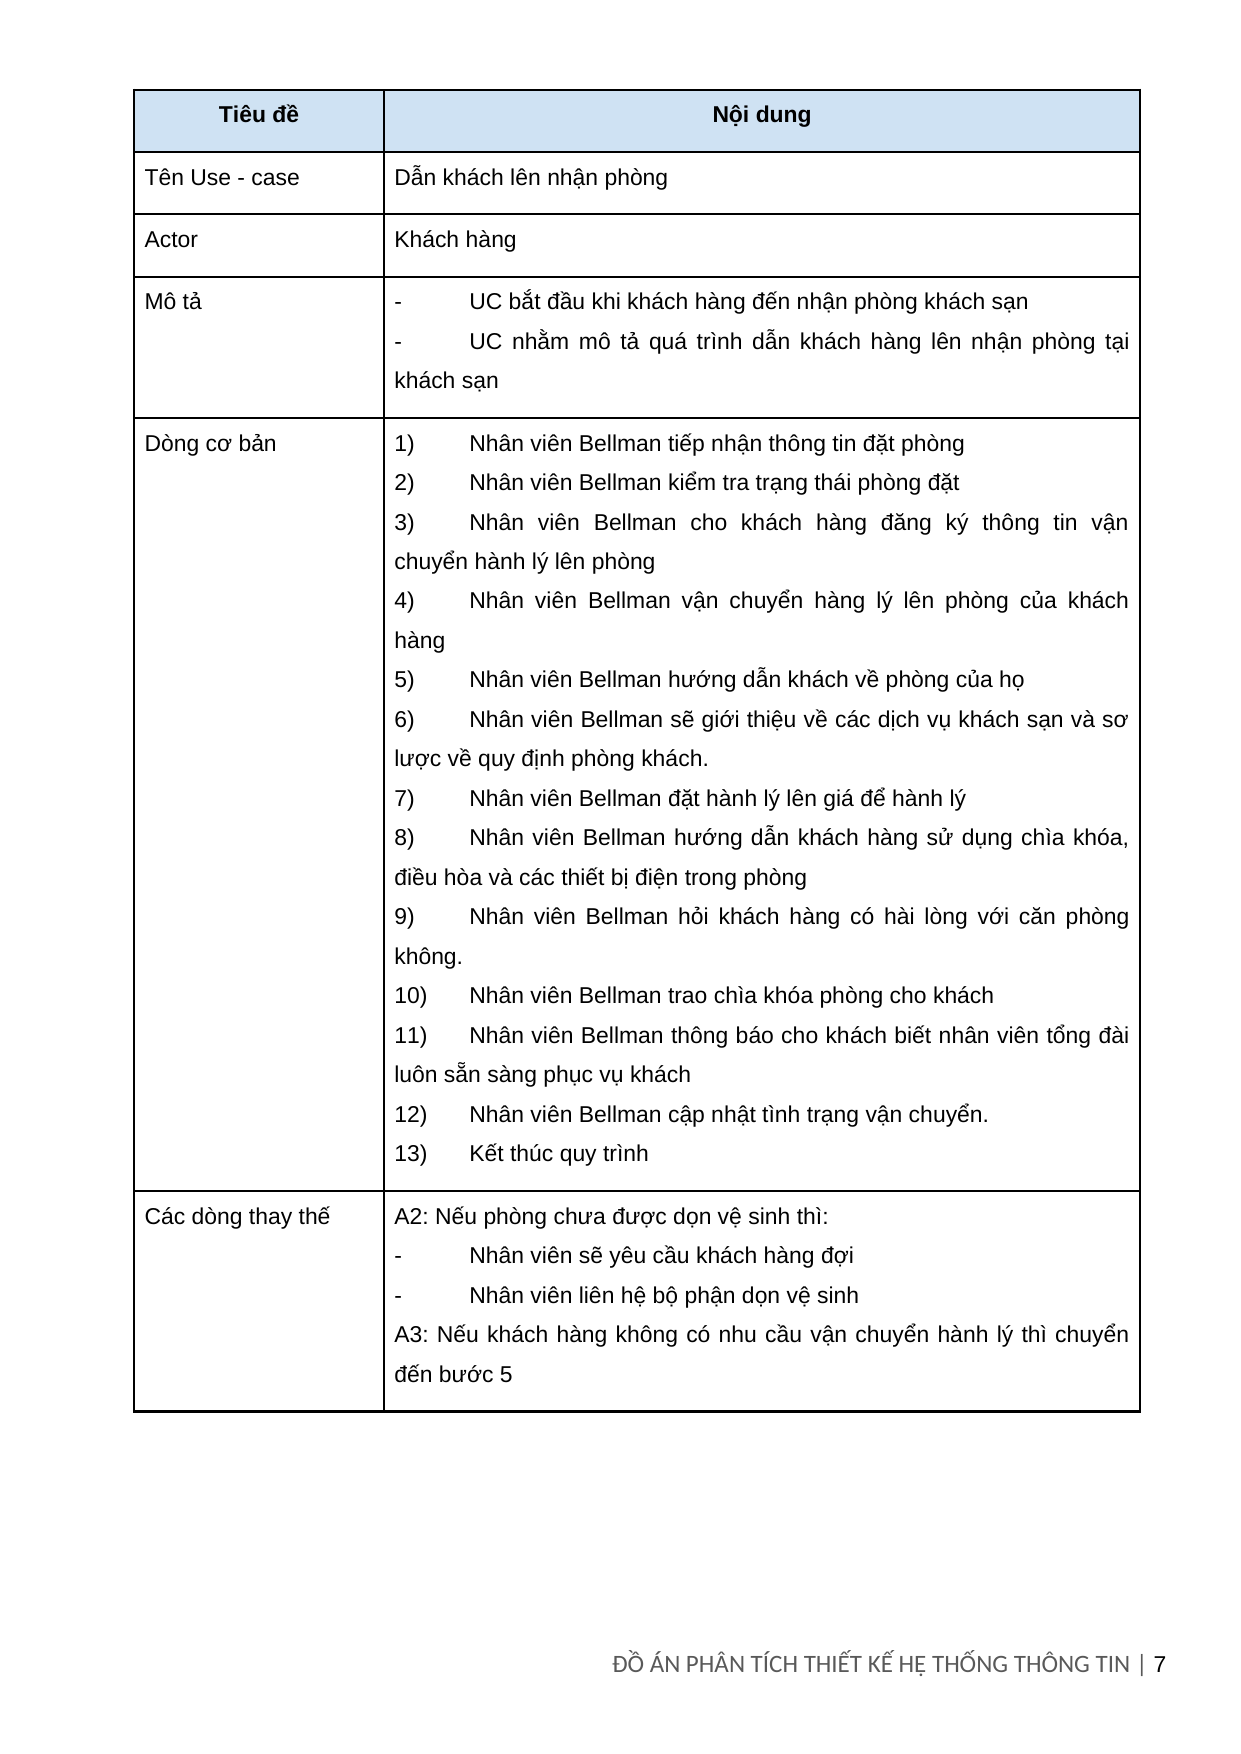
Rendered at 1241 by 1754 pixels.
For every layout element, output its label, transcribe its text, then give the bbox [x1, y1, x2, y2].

table_cell Các dòng thay thế [135, 1192, 383, 1410]
table_cell Actor [135, 215, 383, 276]
table_cell A2: Nếu phòng chưa được dọn vệ sinh thì: Nhân viên sẽ yêu cầu khách hàng đợi Nhân viên liên hệ bộ phận dọn vệ sinh A3: Nếu khách hàng không có nhu cầu vận chuyển hành lý thì chuyển đến bước 5 [385, 1192, 1139, 1410]
table_cell Dẫn khách lên nhận phòng [385, 153, 1139, 213]
table_cell Khách hàng [385, 215, 1139, 276]
table_cell Tên Use - case [135, 153, 383, 213]
table_header Tiêu đề [135, 91, 383, 151]
table_header Nội dung [385, 91, 1139, 151]
table_cell Mô tả [135, 278, 383, 417]
table_cell Nhân viên Bellman tiếp nhận thông tin đặt phòng Nhân viên Bellman kiểm tra trạng thái phòng đặt Nhân viên Bellman cho khách hàng đăng ký thông tin vận chuyển hành lý lên phòng Nhân viên Bellman vận chuyển hàng lý lên phòng của khách hàng Nhân viên Bellman hướng dẫn khách về phòng của họ Nhân viên Bellman sẽ giới thiệu về các dịch vụ khách sạn và sơ lược về quy định phòng khách. Nhân viên Bellman đặt hành lý lên giá để hành lý Nhân viên Bellman hướng dẫn khách hàng sử dụng chìa khóa, điều hòa và các thiết bị điện trong phòng Nhân viên Bellman hỏi khách hàng có hài lòng với căn phòng không. Nhân viên Bellman trao chìa khóa phòng cho khách Nhân viên Bellman thông báo cho khách biết nhân viên tổng đài luôn sẵn sàng phục vụ khách Nhân viên Bellman cập nhật tình trạng vận chuyển. Kết thúc quy trình [385, 419, 1139, 1190]
table_cell Dòng cơ bản [135, 419, 383, 1190]
table_cell UC bắt đầu khi khách hàng đến nhận phòng khách sạn UC nhằm mô tả quá trình dẫn khách hàng lên nhận phòng tại khách sạn [385, 278, 1139, 417]
